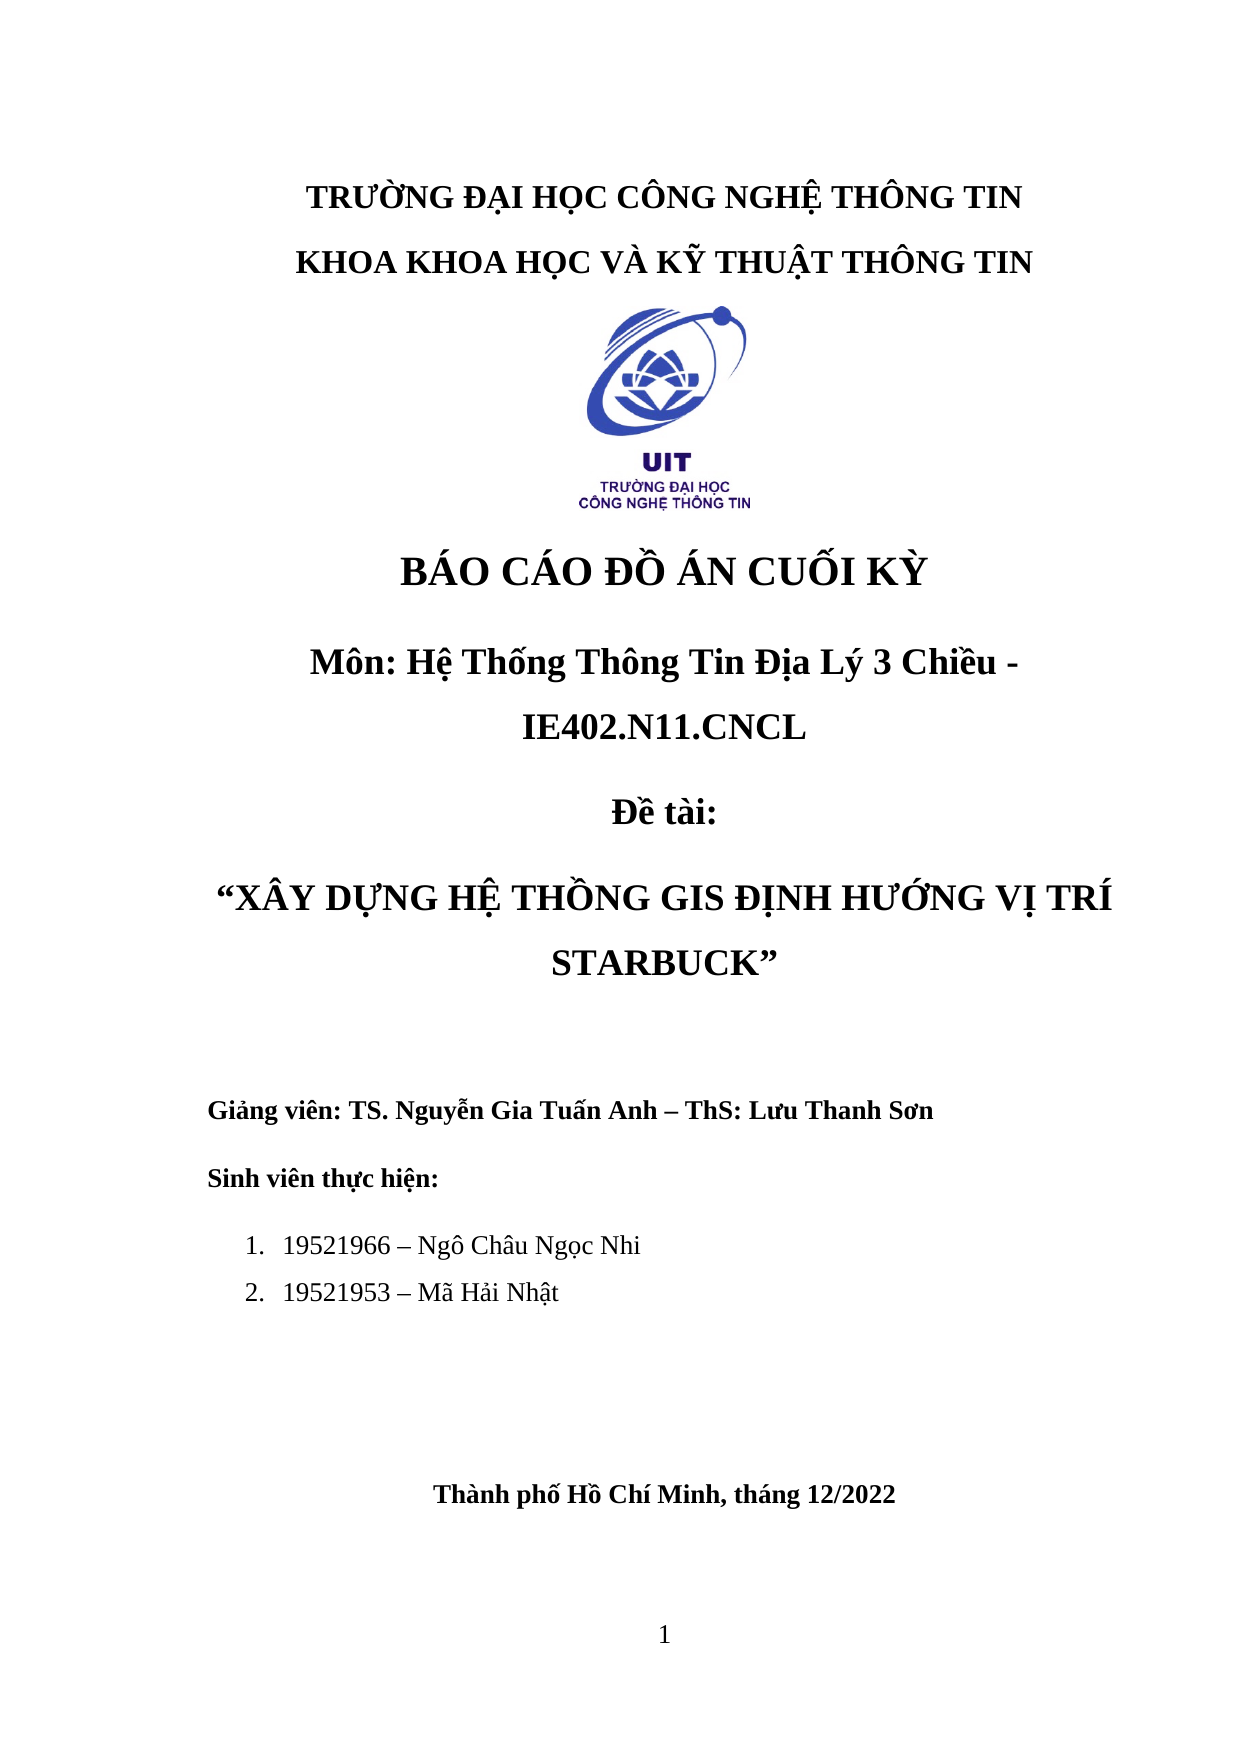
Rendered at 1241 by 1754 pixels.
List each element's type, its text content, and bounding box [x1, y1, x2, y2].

text “XÂY DỰNG HỆ THỒNG GIS ĐỊNH HƯỚNG VỊ TRÍ STARBUCK” [207, 875, 1122, 983]
list 19521966 – Ngô Châu Ngọc Nhi [244, 1229, 1122, 1260]
text Đề tài: [207, 790, 1122, 833]
list 19521953 – Mã Hải Nhật [244, 1276, 1122, 1307]
picture [579, 306, 750, 511]
text Giảng viên: TS. Nguyễn Gia Tuấn Anh – ThS: Lưu Thanh Sơn [207, 1094, 1122, 1125]
text BÁO CÁO ĐỒ ÁN CUỐI KỲ [207, 547, 1122, 595]
text Môn: Hệ Thống Thông Tin Địa Lý 3 Chiều - IE402.N11.CNCL [207, 639, 1122, 747]
text TRƯỜNG ĐẠI HỌC CÔNG NGHỆ THÔNG TIN [207, 177, 1122, 215]
text KHOA KHOA HỌC VÀ KỸ THUẬT THÔNG TIN [207, 242, 1122, 280]
text Thành phố Hồ Chí Minh, tháng 12/2022 [207, 1478, 1122, 1509]
text Sinh viên thực hiện: [207, 1162, 1122, 1193]
